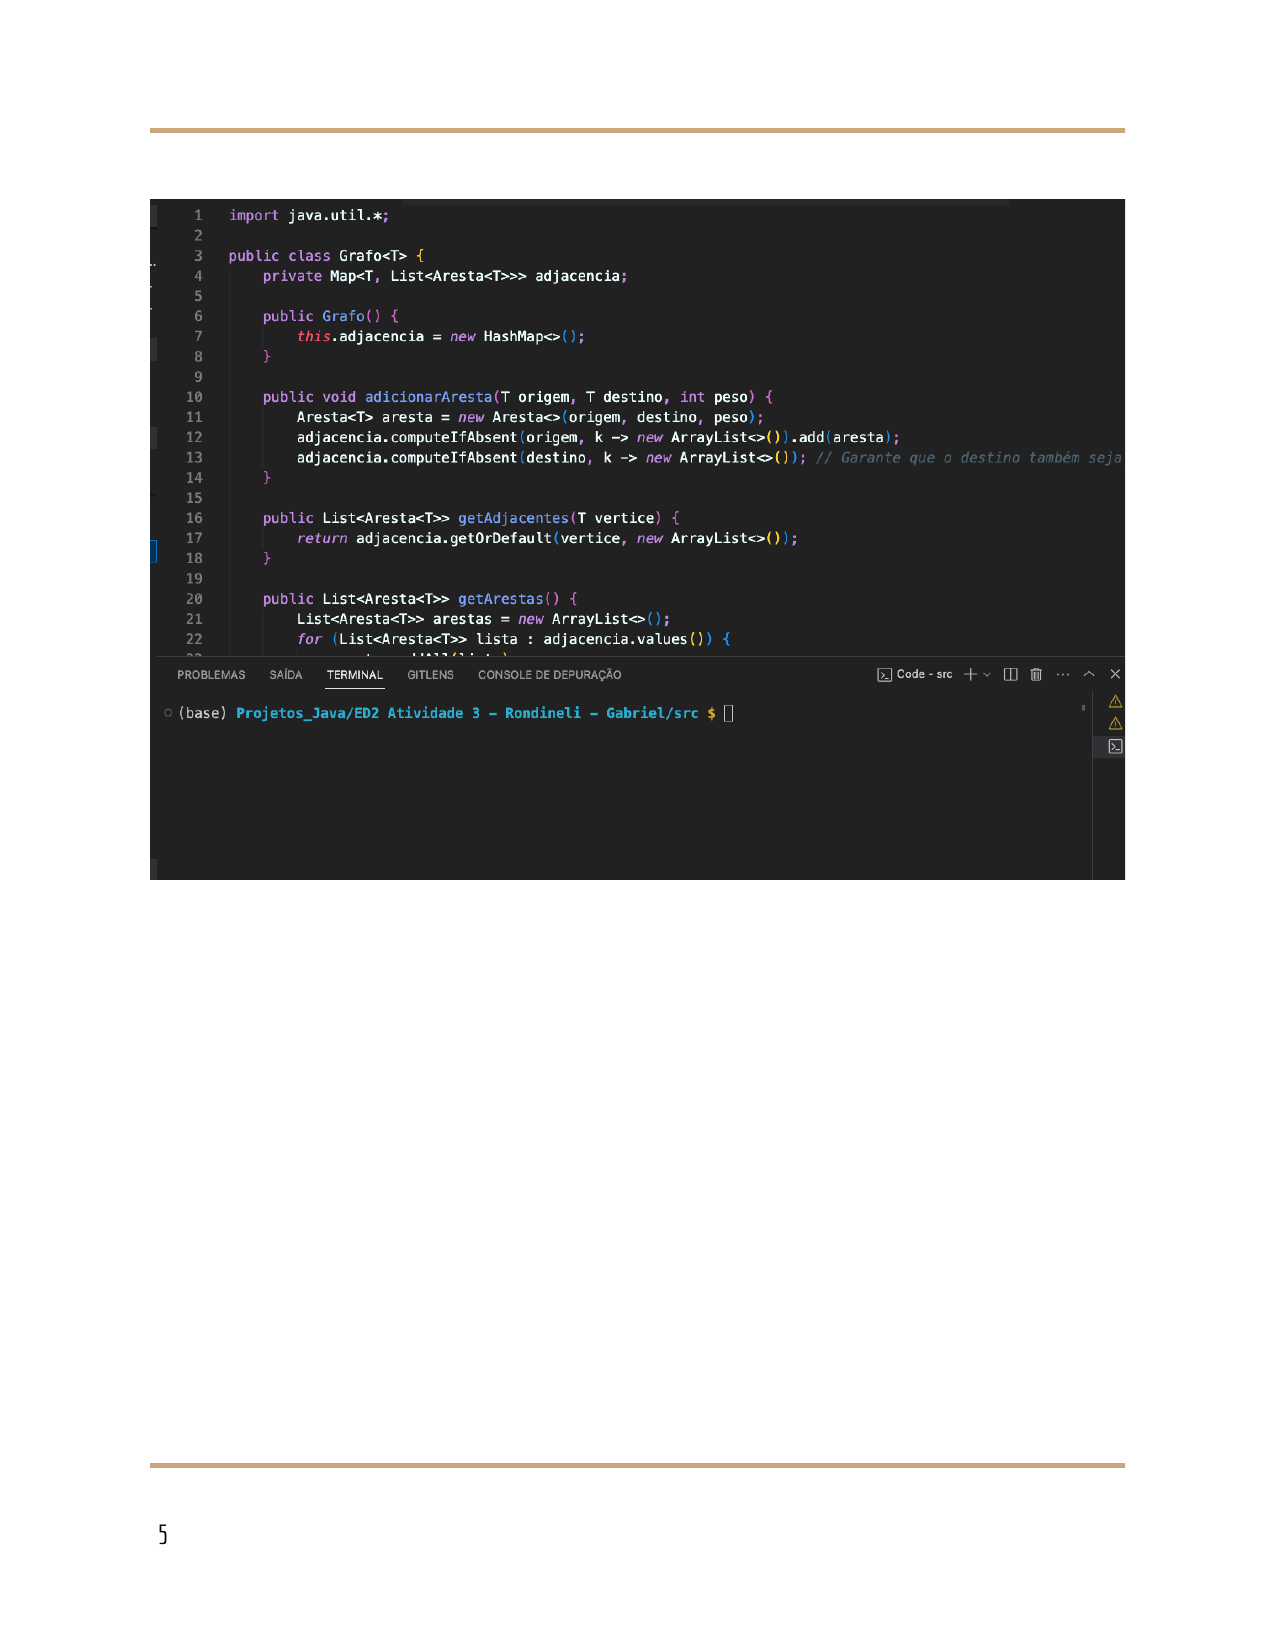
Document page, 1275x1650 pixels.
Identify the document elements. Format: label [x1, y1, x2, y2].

picture [150, 128, 1125, 133]
picture [150, 199, 1125, 880]
picture [150, 1463, 1125, 1468]
